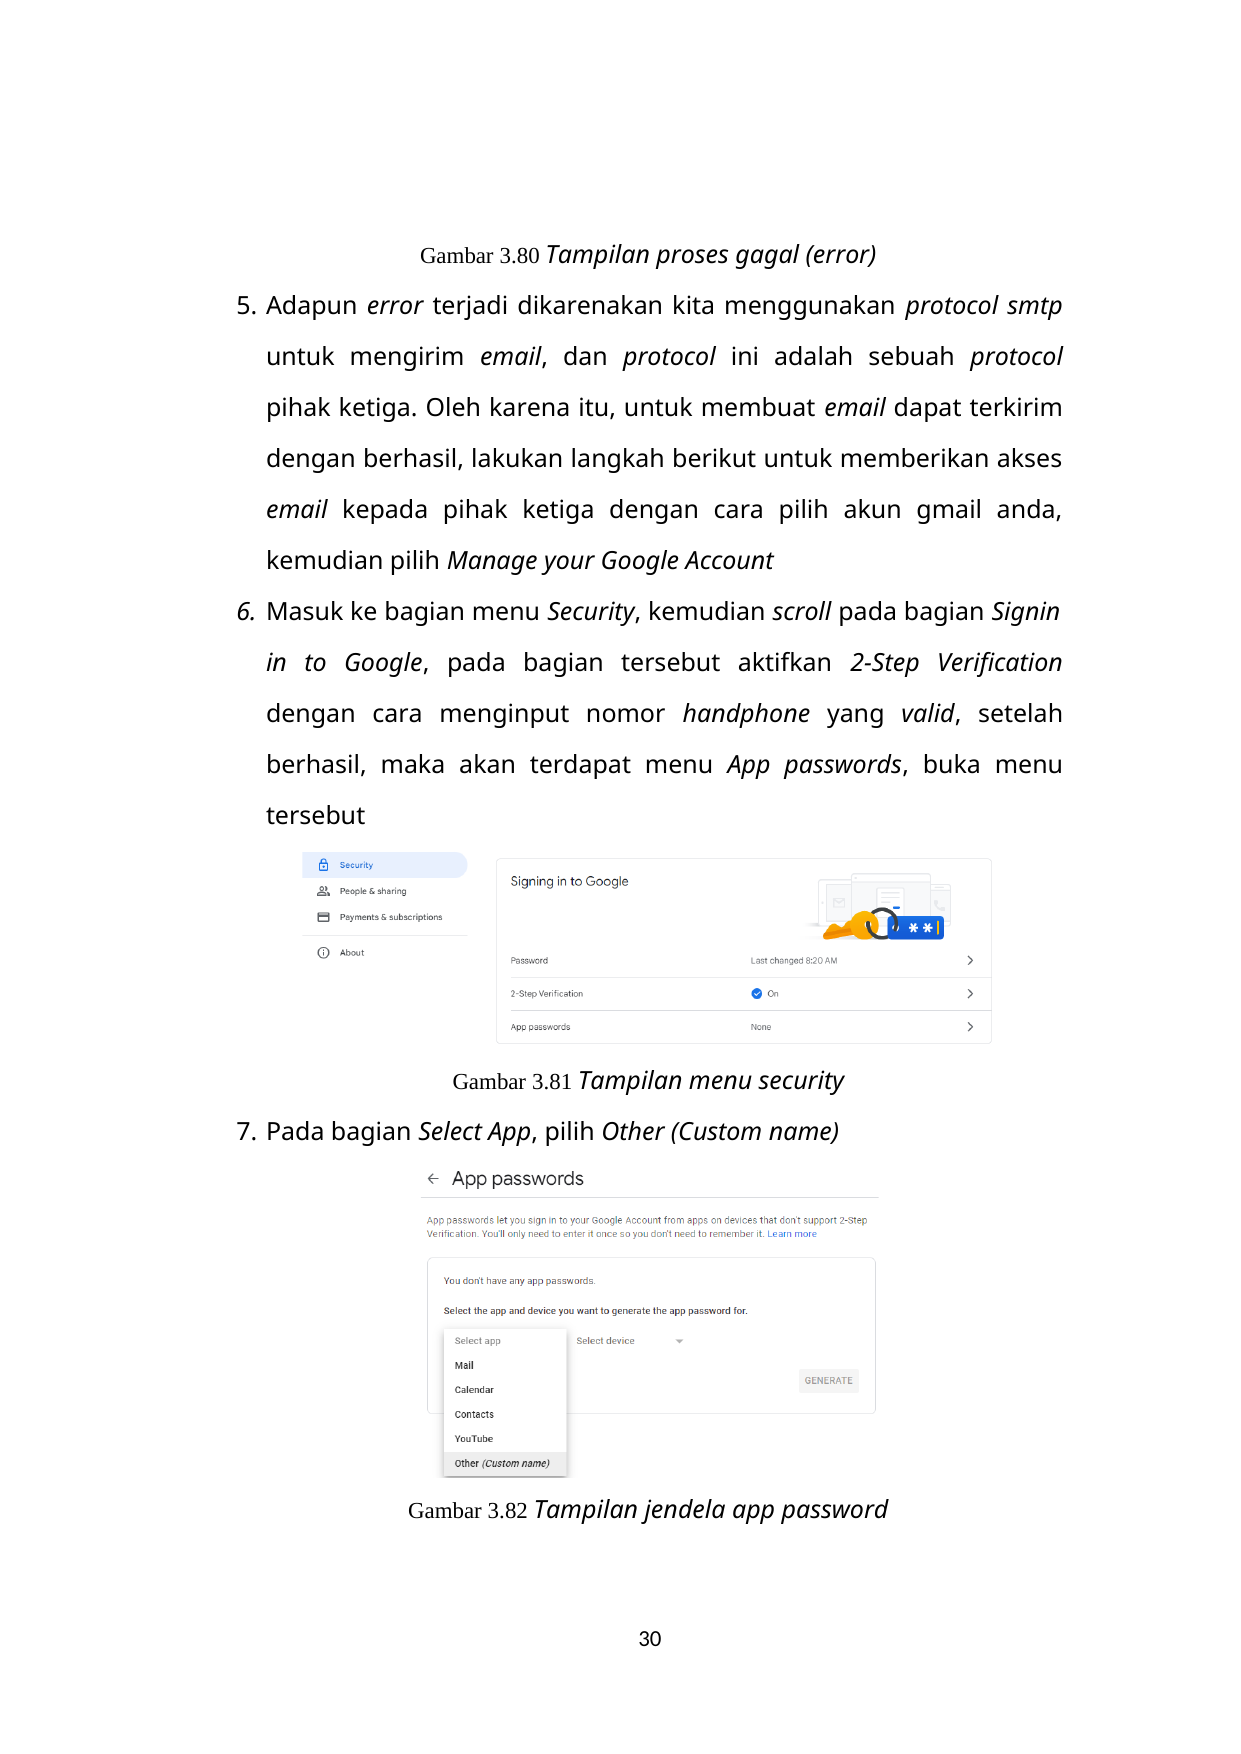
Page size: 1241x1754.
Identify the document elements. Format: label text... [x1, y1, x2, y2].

picture [302, 848, 997, 1049]
list Adapun error terjadi dikarenakan kita menggunakan protocol smtp untuk mengirim email, dan protocol ini adalah sebuah protocol pihak ketiga. Oleh karena itu, untuk membuat email dapat terkirim dengan berhasil, lakukan langkah berikut untuk memberikan akses email kepada pihak ketiga dengan cara pilih akun gmail anda, kemudian pilih Manage your Google Account [236, 287, 1063, 577]
list Pada bagian Select App, pilih Other (Custom name) [236, 1114, 1063, 1148]
list Masuk ke bagian menu Security, kemudian scroll pada bagian Signin in to Google, pada bagian tersebut aktifkan 2-Step Verification dengan cara menginput nomor handphone yang valid, setelah berhasil, maka akan terdapat menu App passwords, buka menu tersebut [236, 593, 1063, 832]
picture [420, 1164, 879, 1478]
